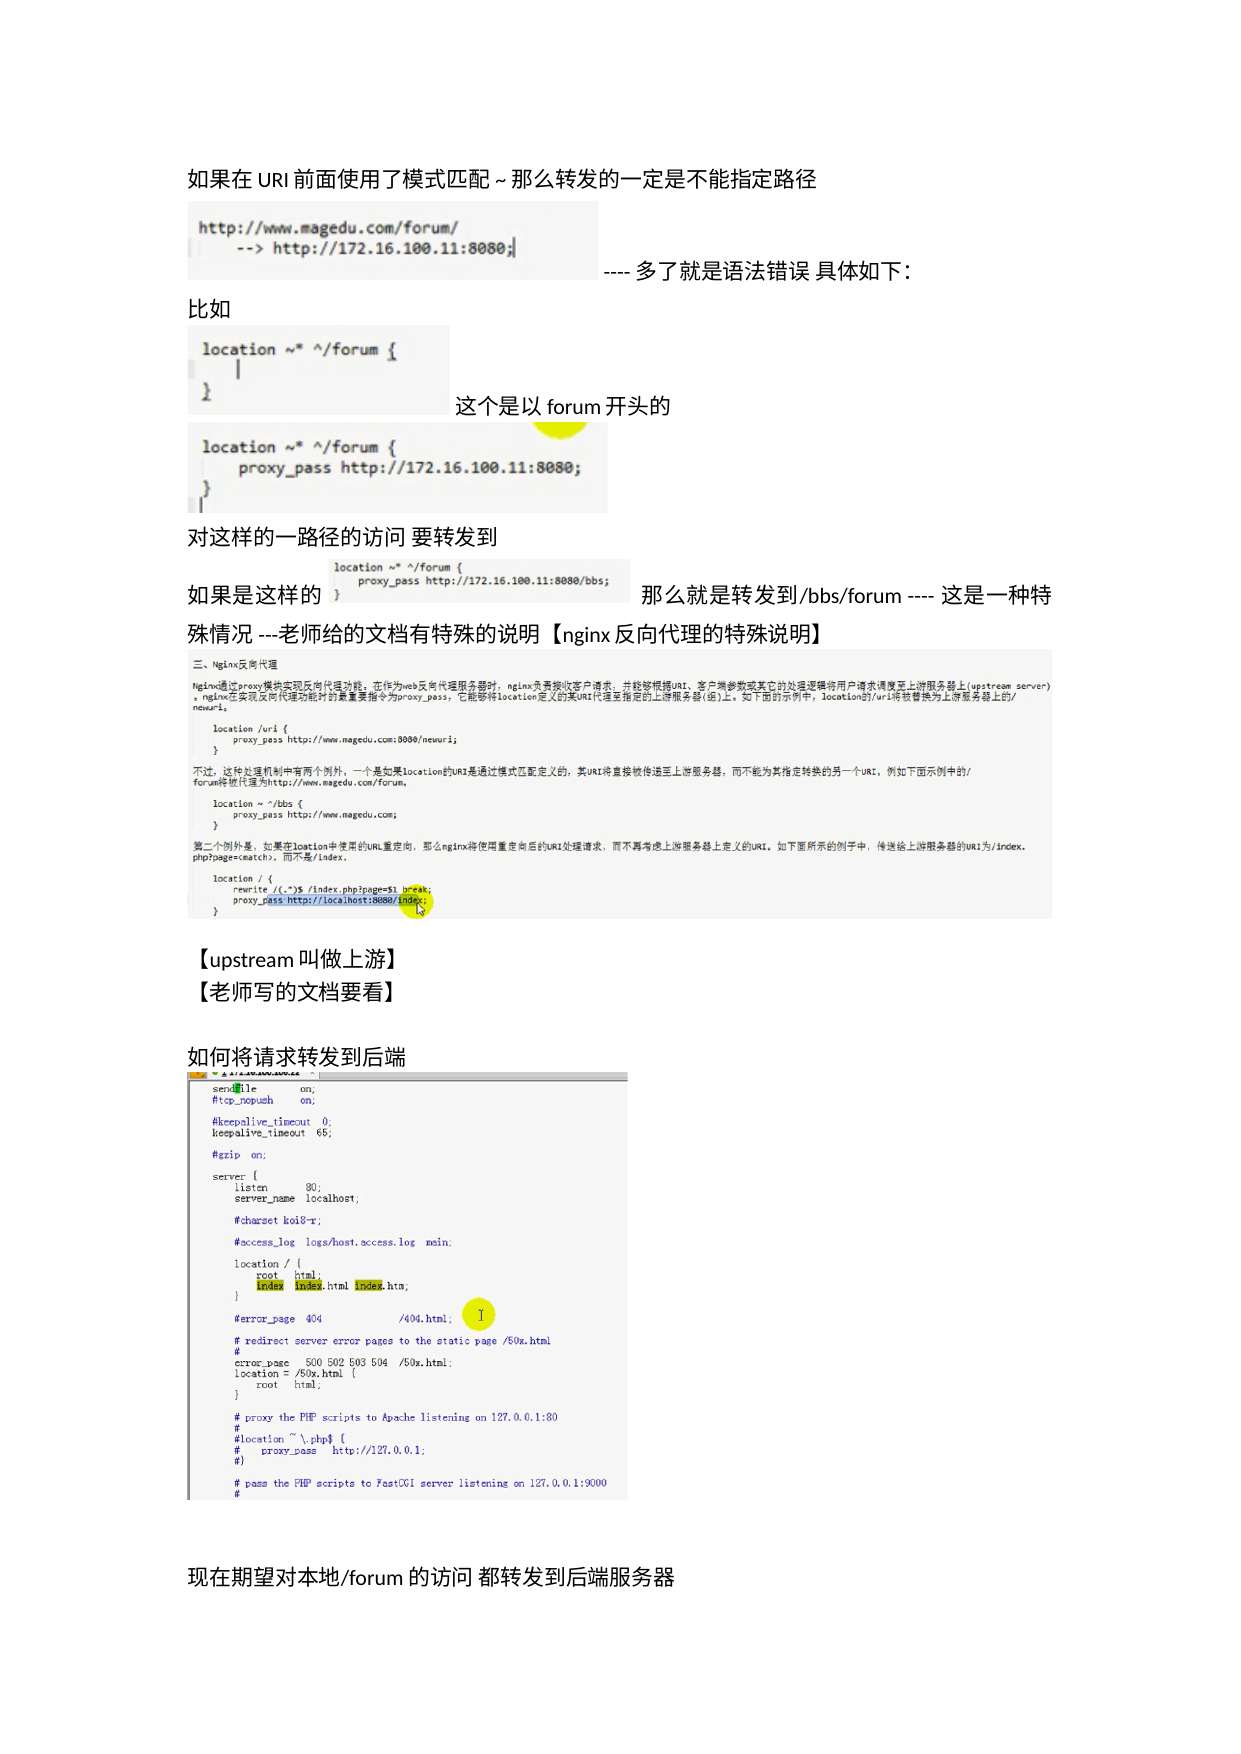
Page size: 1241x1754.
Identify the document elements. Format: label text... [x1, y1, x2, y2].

picture [187, 649, 1053, 919]
picture [187, 201, 599, 280]
text 对这样的一路径的访问 要转发到 [187, 519, 1053, 552]
text 【upstream叫做上游】 [187, 942, 1053, 974]
picture [187, 1072, 628, 1500]
picture [328, 559, 631, 603]
text 比如 [187, 292, 1053, 324]
text 【老师写的文档要看】 [187, 974, 1053, 1007]
picture [187, 422, 608, 513]
picture [187, 325, 450, 415]
text 如何将请求转发到后端 [187, 1039, 1053, 1072]
text 现在期望对本地/forum的访问 都转发到后端服务器 [187, 1559, 1053, 1592]
text 如果是这样的 那么就是转发到/bbs/forum ---- 这是一种特殊情况 ---老师给的文档有特殊的说明【nginx反向代理的特殊说明】 [187, 552, 1053, 649]
text 如果在URI前面使用了模式匹配 ~ 那么转发的一定是不能指定路径 [187, 162, 1053, 194]
